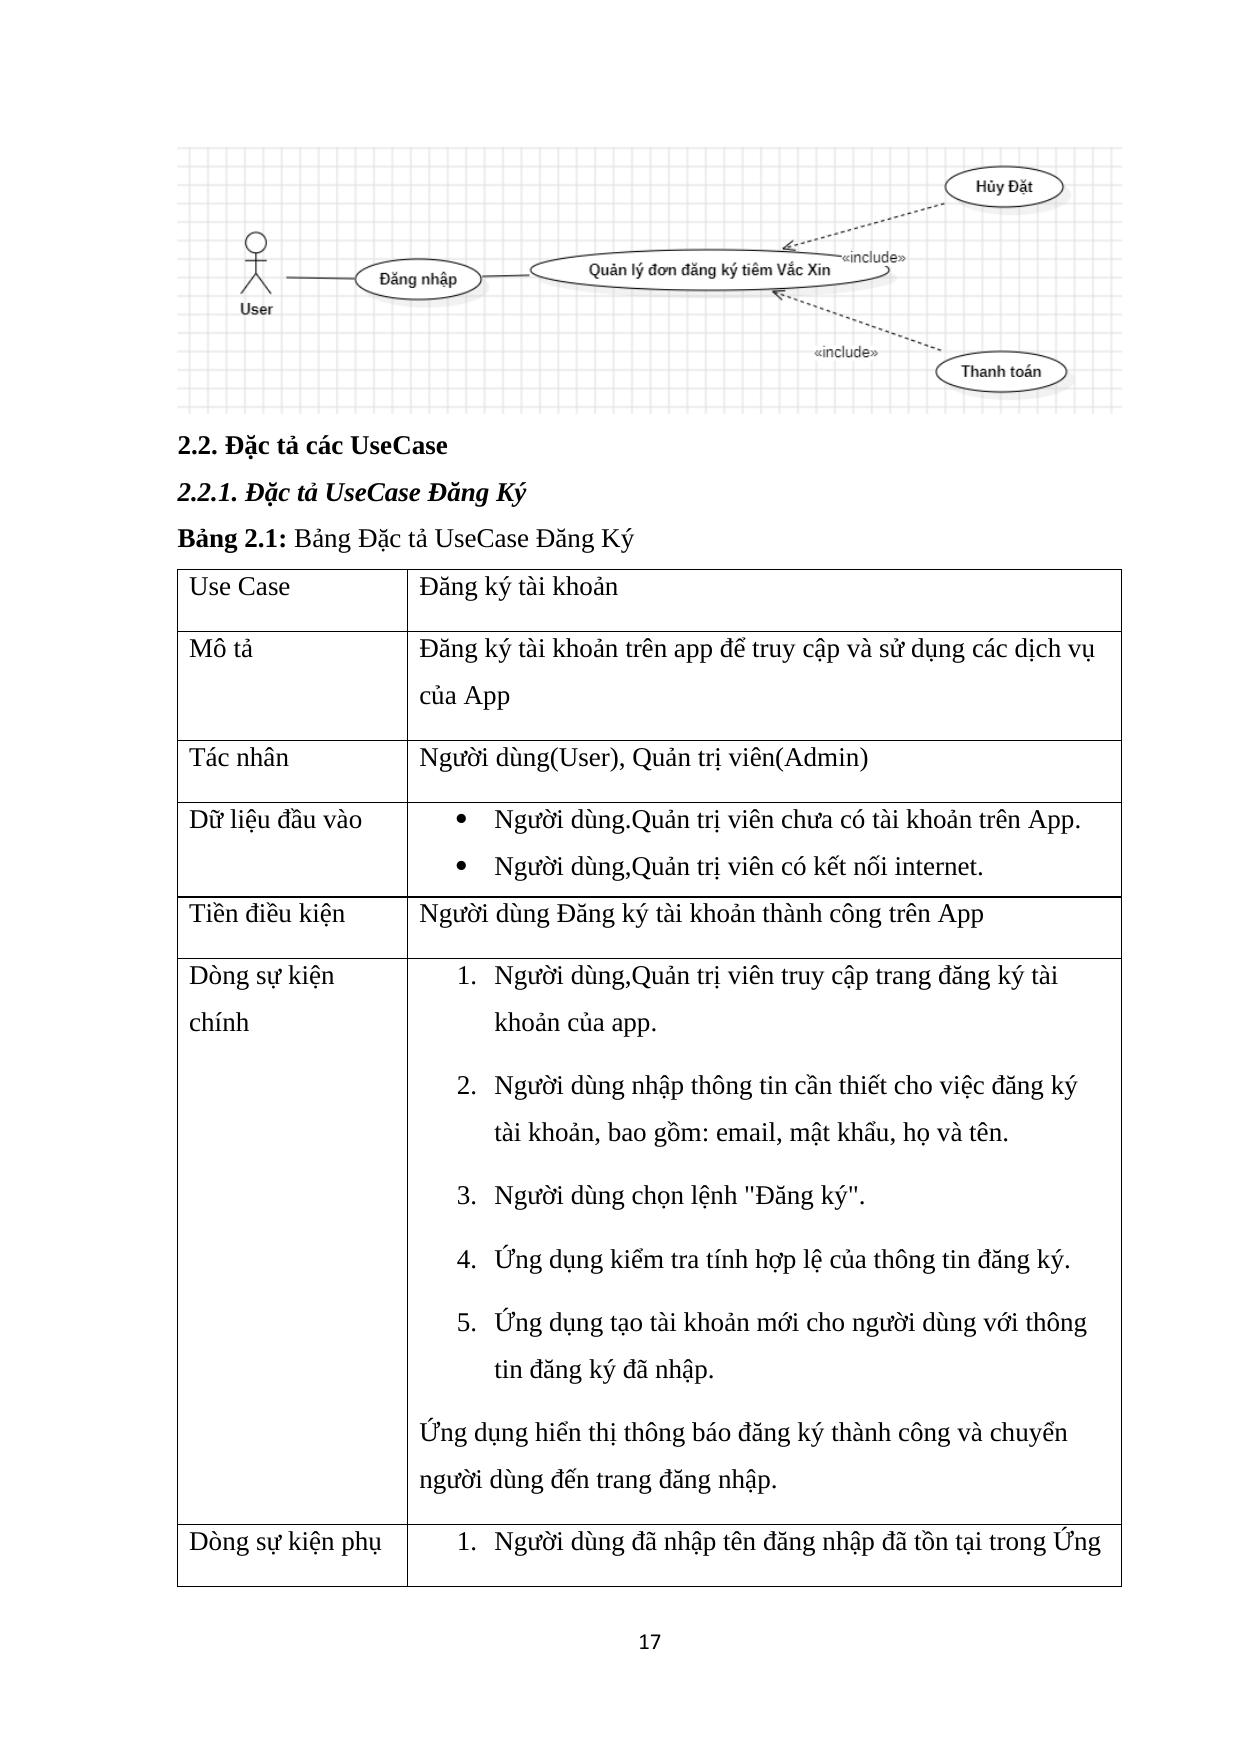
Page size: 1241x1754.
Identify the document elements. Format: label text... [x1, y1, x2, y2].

table_cell Người dùng.Quản trị viên chưa có tài khoản trên App. Người dùng,Quản trị viên có kết nối internet. [408, 803, 1121, 896]
table_cell Đăng ký tài khoản trên app để truy cập và sử dụng các dịch vụ của App [408, 632, 1121, 740]
picture [177, 147, 1123, 414]
table_cell Dòng sự kiện phụ [178, 1525, 407, 1586]
table_cell Tiền điều kiện [178, 898, 407, 958]
table_header Use Case [178, 570, 407, 631]
text Bảng Đặc tả UseCase Đăng Ký [177, 522, 1122, 553]
table_cell Tác nhân [178, 741, 407, 802]
table_cell Mô tả [178, 632, 407, 740]
table_header Đăng ký tài khoản [408, 570, 1121, 631]
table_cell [408, 1525, 1121, 1586]
text Đặc tả các UseCase [177, 429, 1122, 460]
text Đặc tả UseCase Đăng Ký [177, 476, 1122, 507]
table_cell Người dùng Đăng ký tài khoản thành công trên App [408, 898, 1121, 958]
table_cell Dữ liệu đầu vào [178, 803, 407, 896]
table_cell Dòng sự kiện chính [178, 959, 407, 1524]
table_cell Người dùng(User), Quản trị viên(Admin) [408, 741, 1121, 802]
table_cell Người dùng,Quản trị viên truy cập trang đăng ký tài khoản của app. Người dùng nhập thông tin cần thiết cho việc đăng ký tài khoản, bao gồm: email, mật khẩu, họ và tên. Người dùng chọn lệnh "Đăng ký". Ứng dụng kiểm tra tính hợp lệ của thông tin đăng ký. Ứng dụng tạo tài khoản mới cho người dùng với thông tin đăng ký đã nhập. Ứng dụng hiển thị thông báo đăng ký thành công và chuyển người dùng đến trang đăng nhập. [408, 959, 1121, 1524]
